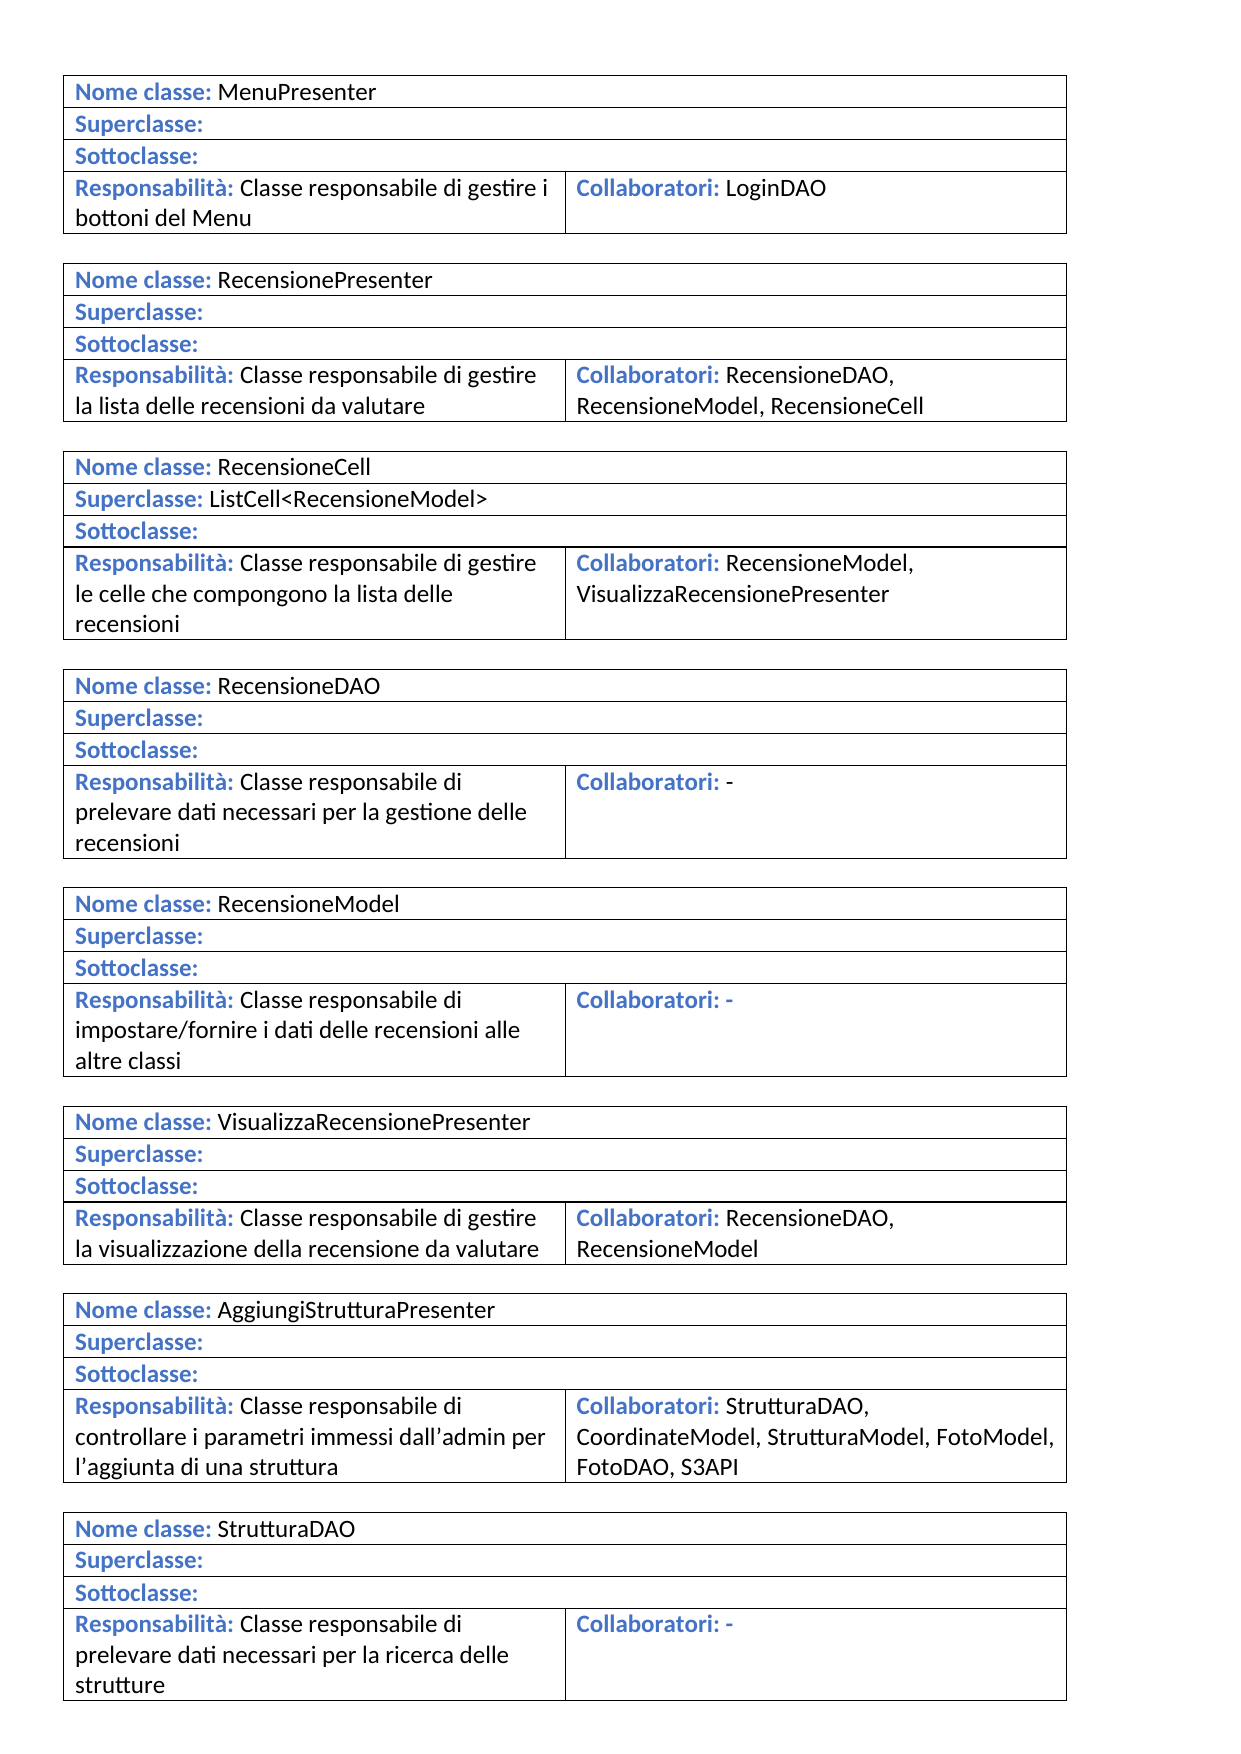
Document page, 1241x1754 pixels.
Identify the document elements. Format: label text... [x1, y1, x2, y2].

table_cell Sottoclasse: [64, 140, 1066, 171]
table_cell Superclasse: [64, 1139, 1066, 1169]
table_header Nome classe: VisualizzaRecensionePresenter [64, 1107, 1066, 1137]
table_cell Superclasse: ListCell<RecensioneModel> [64, 484, 1066, 514]
table_cell Responsabilità: Classe responsabile di gestire la lista delle recensioni da valutare [64, 360, 565, 421]
table_cell Collaboratori: - [566, 766, 1066, 857]
table_cell Superclasse: [64, 296, 1066, 327]
table_cell Collaboratori: LoginDAO [566, 172, 1066, 233]
table_header Nome classe: AggiungiStrutturaPresenter [64, 1294, 1066, 1325]
table_cell Superclasse: [64, 1545, 1066, 1576]
table_cell Sottoclasse: [64, 952, 1066, 983]
table_cell Superclasse: [64, 1326, 1066, 1357]
table_cell Collaboratori: - [566, 984, 1066, 1076]
table_cell Responsabilità: Classe responsabile di prelevare dati necessari per la gestione delle recensioni [64, 766, 565, 857]
table_cell Collaboratori: RecensioneModel, VisualizzaRecensionePresenter [566, 548, 1066, 639]
table_cell Responsabilità: Classe responsabile di gestire i bottoni del Menu [64, 172, 565, 233]
table_cell Sottoclasse: [64, 1171, 1066, 1201]
table_cell Superclasse: [64, 108, 1066, 139]
table_header Nome classe: RecensioneModel [64, 888, 1066, 919]
table_cell Sottoclasse: [64, 1358, 1066, 1389]
table_cell Collaboratori: StrutturaDAO, CoordinateModel, StrutturaModel, FotoModel, FotoDAO, S3API [566, 1390, 1066, 1482]
table_header Nome classe: RecensioneDAO [64, 670, 1066, 701]
table_cell Sottoclasse: [64, 516, 1066, 546]
table_cell Responsabilità: Classe responsabile di impostare/fornire i dati delle recensioni alle altre classi [64, 984, 565, 1076]
table_cell Responsabilità: Classe responsabile di controllare i parametri immessi dall’admin per l’aggiunta di una struttura [64, 1390, 565, 1482]
table_cell Superclasse: [64, 702, 1066, 733]
table_cell Collaboratori: RecensioneDAO, RecensioneModel, RecensioneCell [566, 360, 1066, 421]
table_cell Collaboratori: - [566, 1609, 1066, 1700]
table_header Nome classe: RecensionePresenter [64, 264, 1066, 295]
table_cell Collaboratori: RecensioneDAO, RecensioneModel [566, 1203, 1066, 1263]
table_cell Sottoclasse: [64, 328, 1066, 359]
table_cell Responsabilità: Classe responsabile di gestire le celle che compongono la lista delle recensioni [64, 548, 565, 639]
table_cell Sottoclasse: [64, 1577, 1066, 1608]
table_header Nome classe: StrutturaDAO [64, 1513, 1066, 1544]
table_cell Superclasse: [64, 920, 1066, 951]
table_header Nome classe: MenuPresenter [64, 76, 1066, 107]
table_header Nome classe: RecensioneCell [64, 452, 1066, 482]
table_cell Sottoclasse: [64, 734, 1066, 765]
table_cell Responsabilità: Classe responsabile di gestire la visualizzazione della recensione da valutare [64, 1203, 565, 1263]
table_cell Responsabilità: Classe responsabile di prelevare dati necessari per la ricerca delle strutture [64, 1609, 565, 1700]
